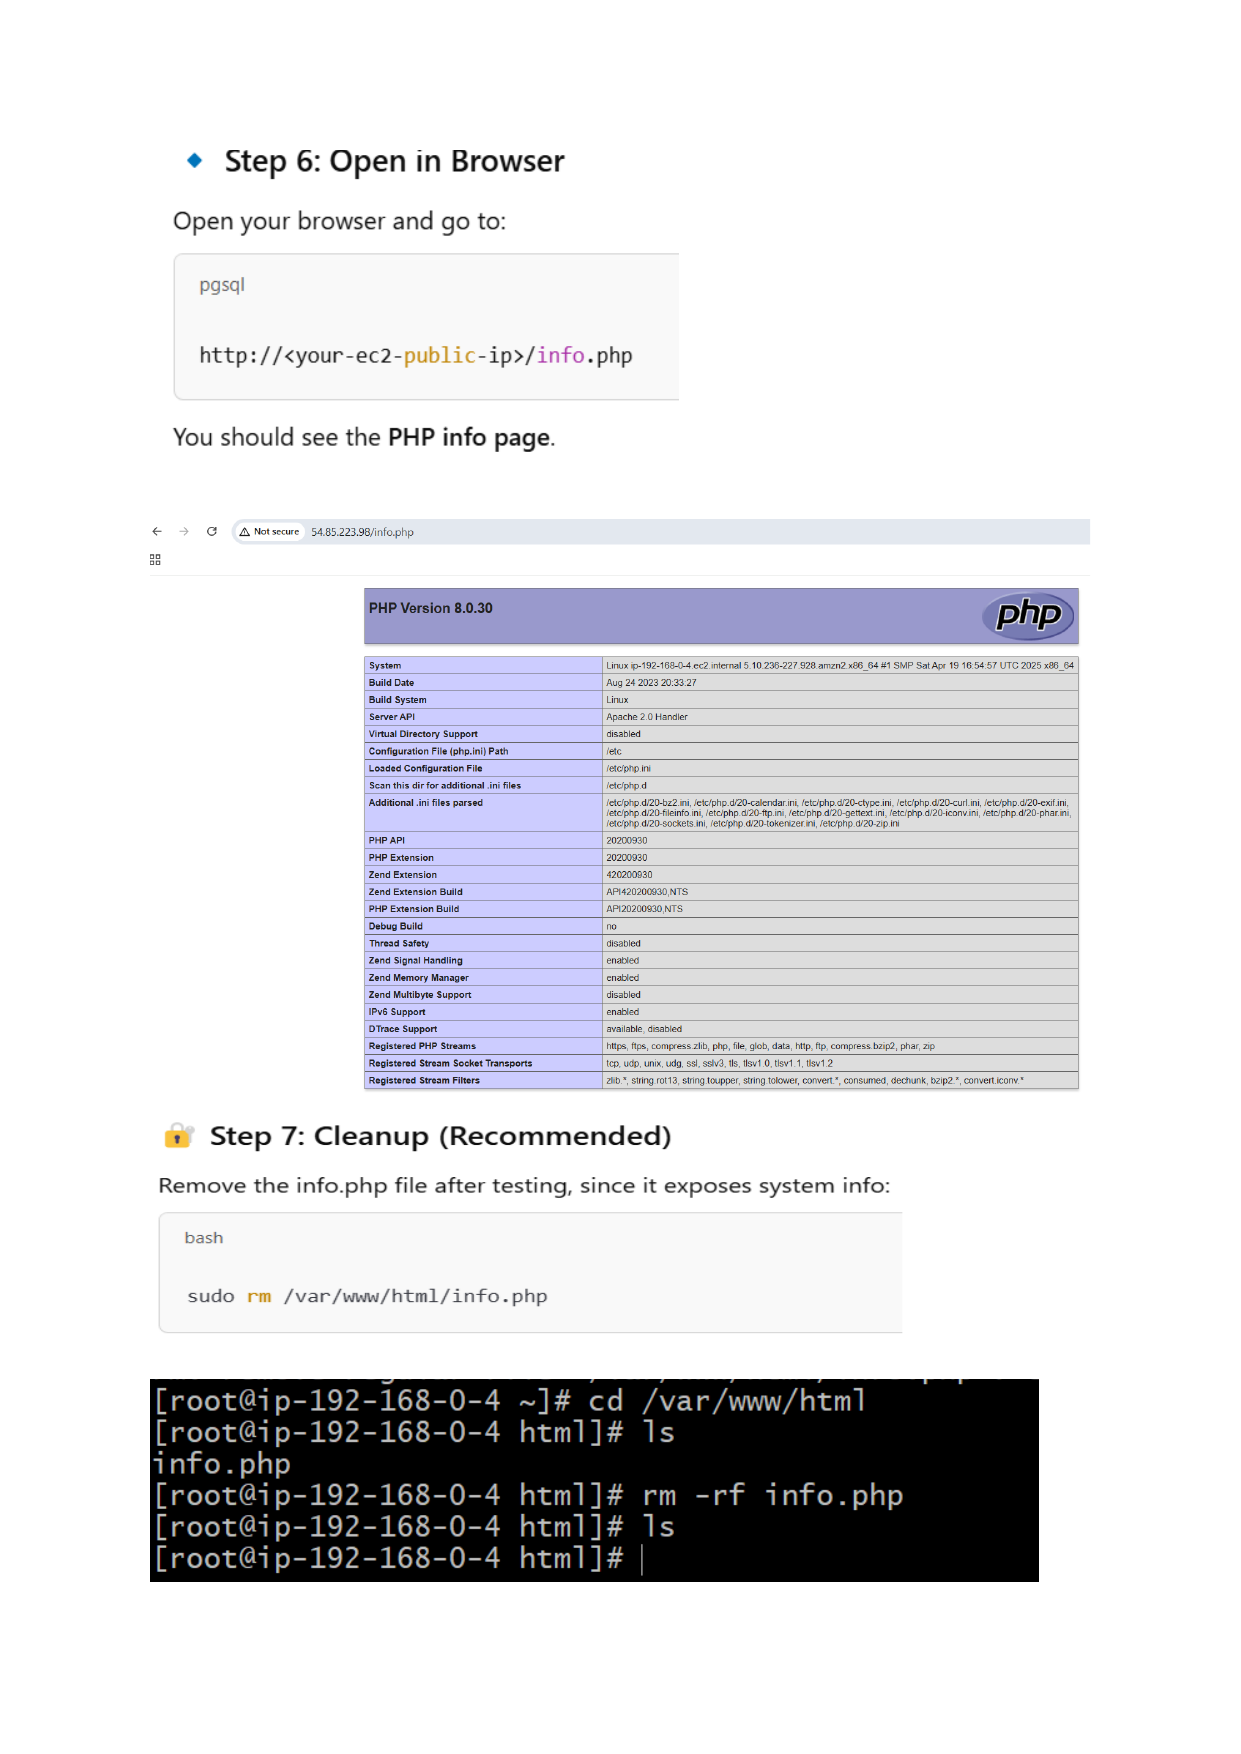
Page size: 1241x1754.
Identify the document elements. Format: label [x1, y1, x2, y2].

picture [150, 516, 1091, 1093]
picture [150, 1113, 903, 1358]
picture [150, 1379, 1039, 1582]
picture [150, 150, 679, 496]
